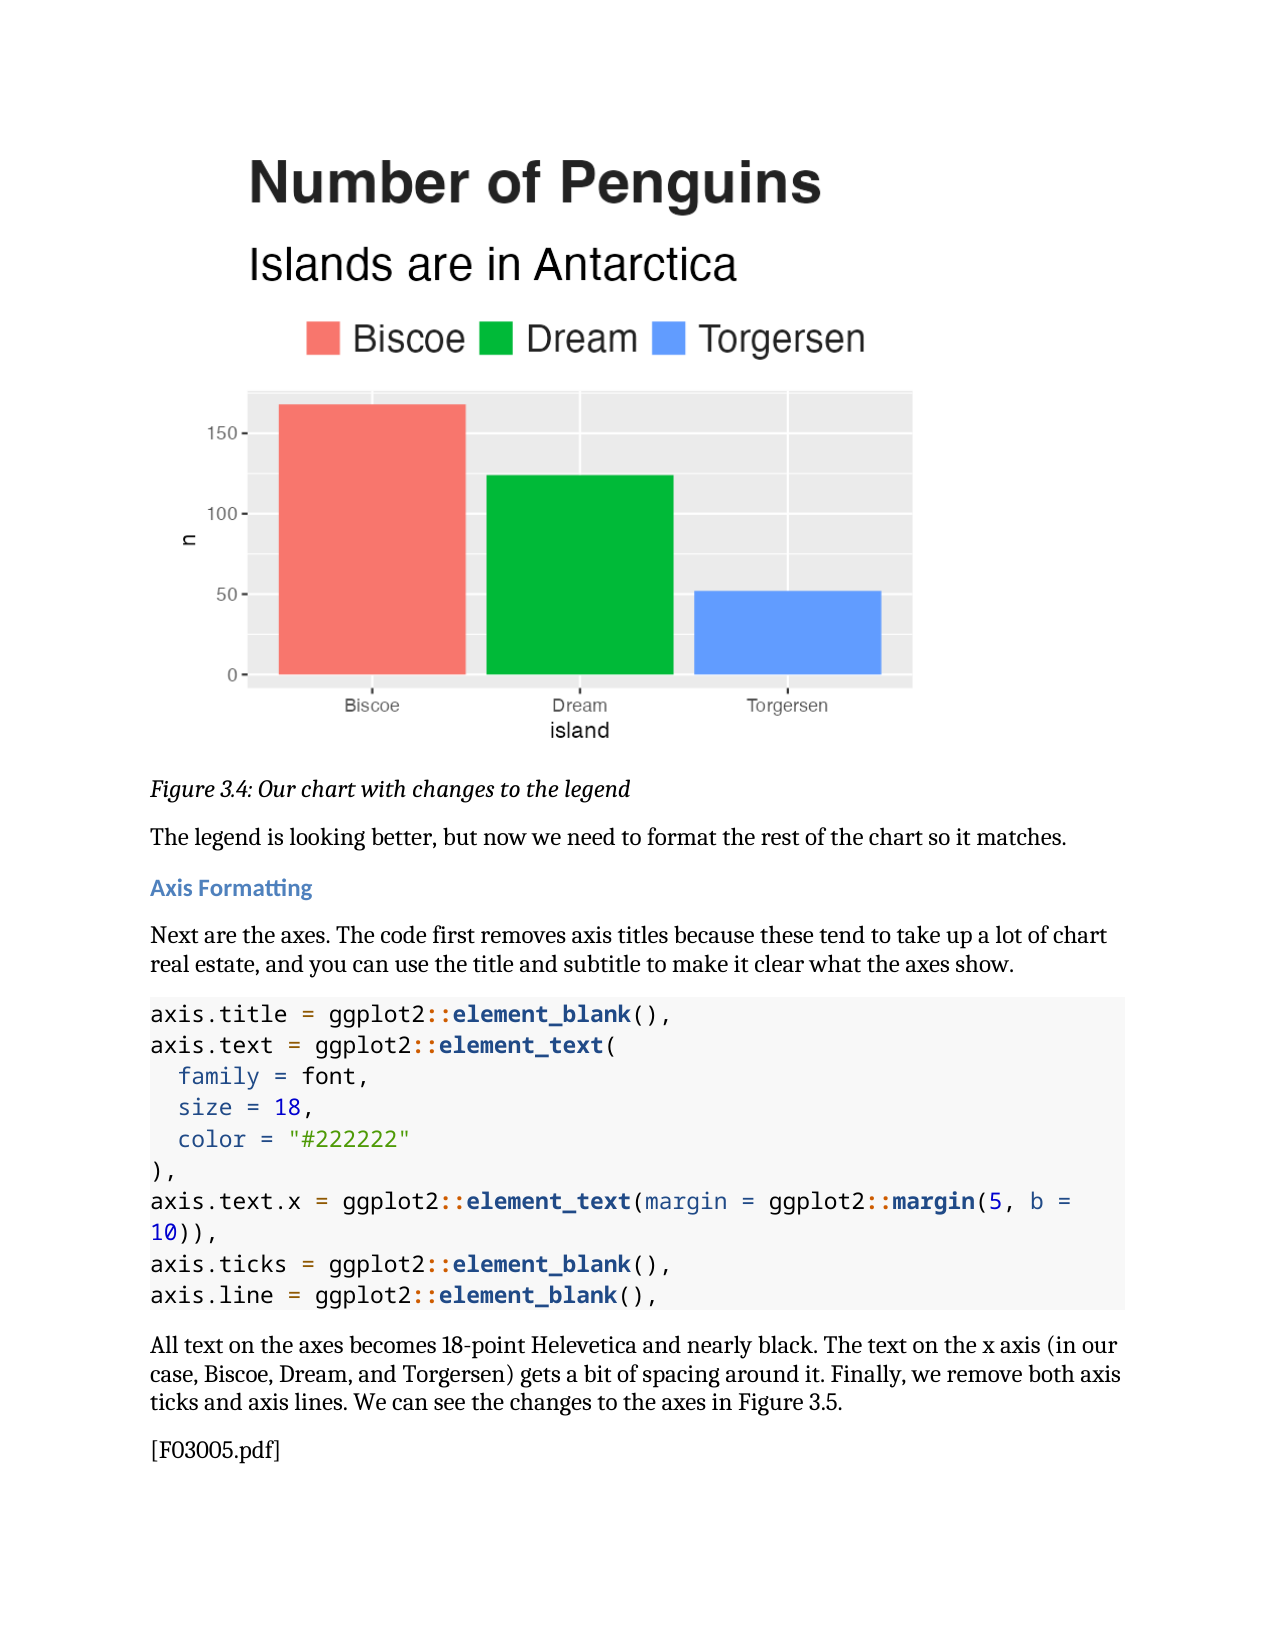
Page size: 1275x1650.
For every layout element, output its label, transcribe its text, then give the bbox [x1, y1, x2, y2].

text All text on the axes becomes 18-point Helevetica and nearly black. The text on the x axis (in our case, Biscoe, Dream, and Torgersen) gets a bit of spacing around it. Finally, we remove both axis ticks and axis lines. We can see the changes to the axes in Figure 3.5. [150, 1331, 1125, 1417]
text Figure 3.4: Our chart with changes to the legend [150, 775, 1125, 804]
picture [168, 150, 924, 754]
text The legend is looking better, but now we need to format the rest of the chart so it matches. [150, 822, 1125, 851]
text [F03005.pdf] [150, 1436, 1125, 1464]
text axis.title = ggplot2::element_blank(), axis.text = ggplot2::element_text( family = font, size = 18, color = "#222222" ), axis.text.x = ggplot2::element_text(margin = ggplot2::margin(5, b = 10)), axis.ticks = ggplot2::element_blank(), axis.line = ggplot2::element_blank(), [150, 997, 1125, 1310]
text Next are the axes. The code first removes axis titles because these tend to take up a lot of chart real estate, and you can use the title and subtitle to make it clear what the axes show. [150, 921, 1125, 979]
subtitle Axis Formatting [150, 872, 1125, 902]
